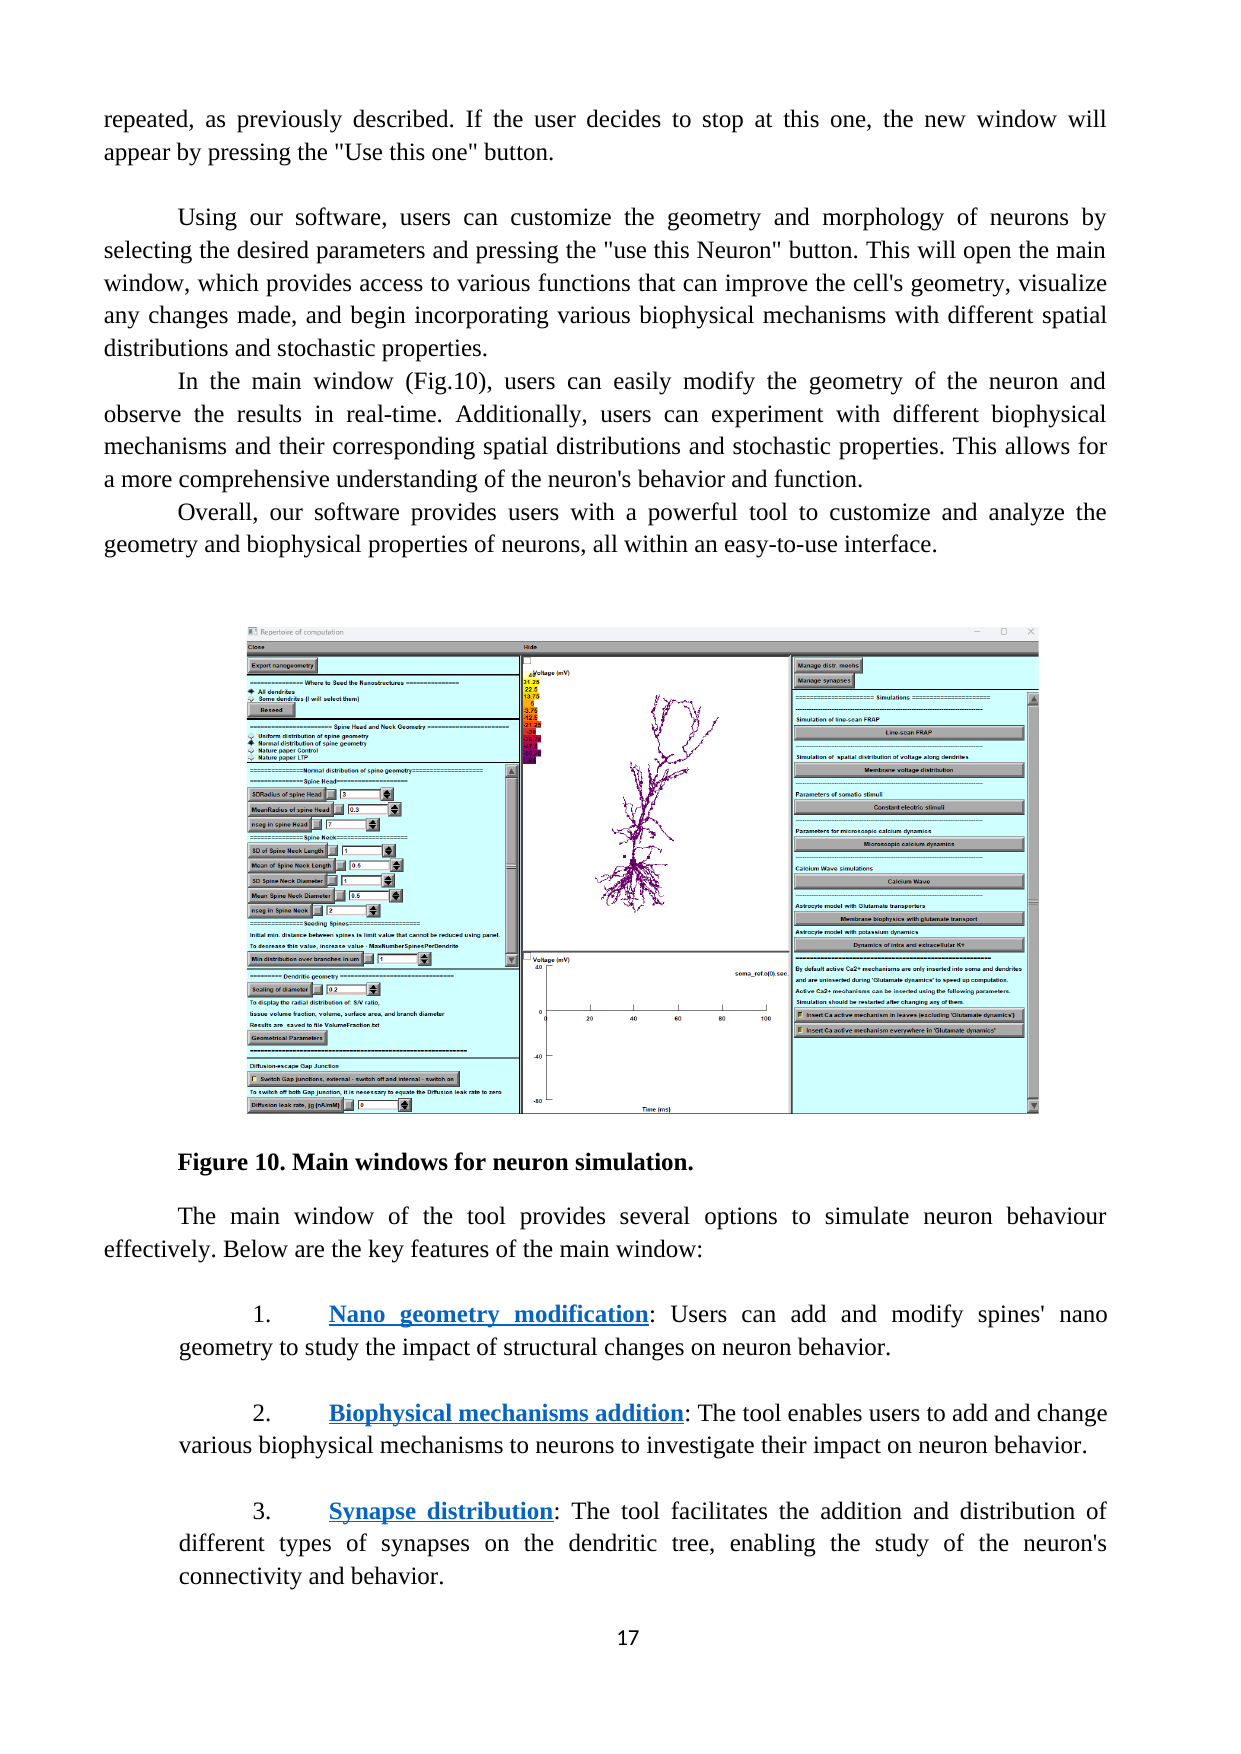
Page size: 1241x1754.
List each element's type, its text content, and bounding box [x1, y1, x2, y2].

picture [246, 627, 1039, 1114]
list Biophysical mechanisms addition: The tool enables users to add and change various biophysical mechanisms to neurons to investigate their impact on neuron behavior. [178, 1398, 1108, 1459]
list Nano geometry modification: Users can add and modify spines' nano geometry to study the impact of structural changes on neuron behavior. [178, 1299, 1108, 1361]
text In the main window (Fig.10), users can easily modify the geometry of the neuron and observe the results in real-time. Additionally, users can experiment with different biophysical mechanisms and their corresponding spatial distributions and stochastic properties. This allows for a more comprehensive understanding of the neuron's behavior and function. [103, 366, 1108, 493]
text Figure 10. Main windows for neuron simulation. [103, 1150, 1152, 1175]
text Overall, our software provides users with a powerful tool to customize and analyze the geometry and biophysical properties of neurons, all within an easy-to-use interface. [103, 497, 1108, 558]
text The main window of the tool provides several options to simulate neuron behaviour effectively. Below are the key features of the main window: [103, 1201, 1108, 1263]
list Synapse distribution: The tool facilitates the addition and distribution of different types of synapses on the dendritic tree, enabling the study of the neuron's connectivity and behavior. [178, 1496, 1108, 1590]
text Using our software, users can customize the geometry and morphology of neurons by selecting the desired parameters and pressing the "use this Neuron" button. This will open the main window, which provides access to various functions that can improve the cell's geometry, visualize any changes made, and begin incorporating various biophysical mechanisms with different spatial distributions and stochastic properties. [103, 202, 1108, 362]
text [103, 104, 1108, 166]
